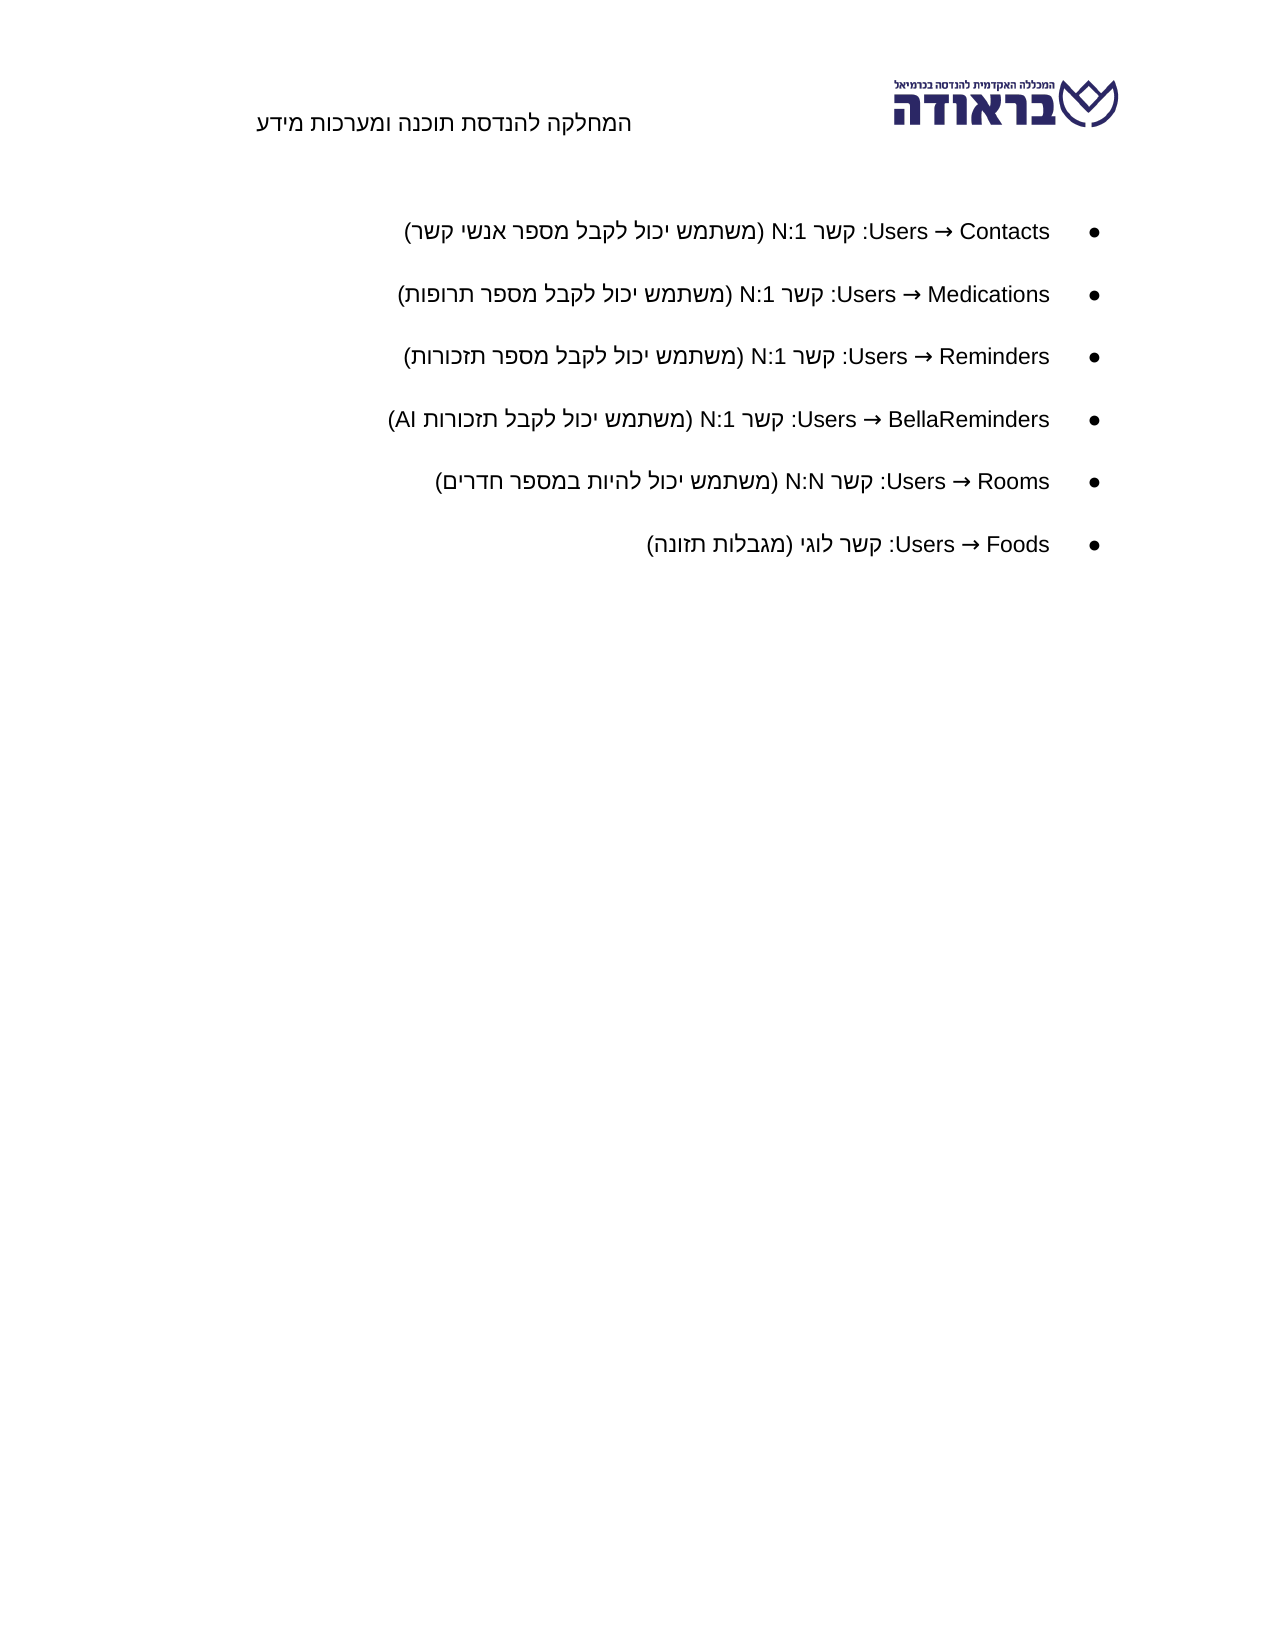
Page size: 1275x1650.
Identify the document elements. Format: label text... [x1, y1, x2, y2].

list UsersRooms: קשר N:N (משתמש יכול להיות במספר חדרים) [150, 465, 1087, 496]
list UsersBellaReminders: קשר 1:N (משתמש יכול לקבל תזכורות AI) [150, 403, 1087, 434]
list UsersMedications: קשר 1:N (משתמש יכול לקבל מספר תרופות) [150, 278, 1087, 309]
list UsersContacts: קשר 1:N (משתמש יכול לקבל מספר אנשי קשר) [150, 215, 1087, 246]
list UsersFoods: קשר לוגי (מגבלות תזונה) [150, 528, 1087, 559]
picture [887, 75, 1125, 132]
list UsersReminders: קשר 1:N (משתמש יכול לקבל מספר תזכורות) [150, 340, 1087, 371]
